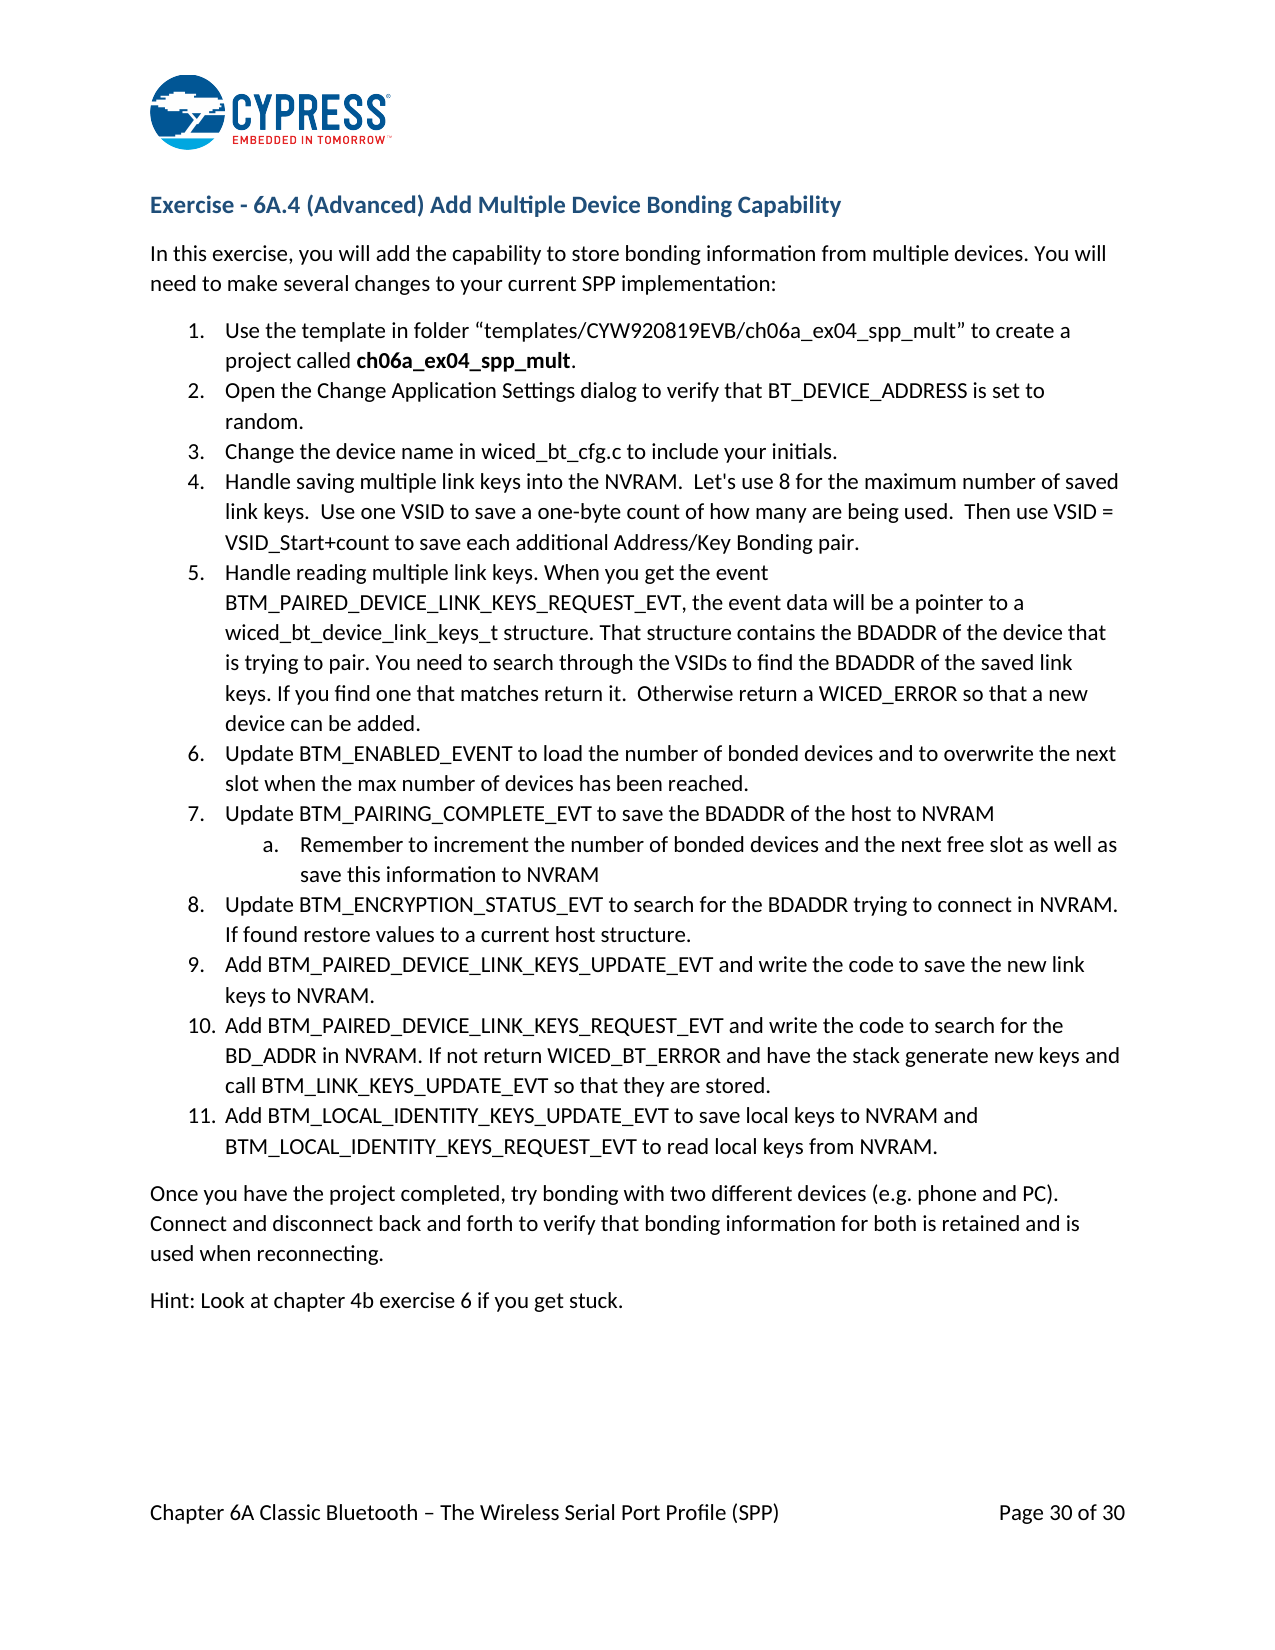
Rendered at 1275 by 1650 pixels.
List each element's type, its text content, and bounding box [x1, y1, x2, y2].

picture [150, 75, 392, 150]
list Handle saving multiple link keys into the NVRAM. Let's use 8 for the maximum number of saved link keys. Use one VSID to save a one-byte count of how many are being used. Then use VSID = VSID_Start+count to save each additional Address/Key Bonding pair. [187, 467, 1125, 556]
list Update BTM_ENCRYPTION_STATUS_EVT to search for the BDADDR trying to connect in NVRAM. If found restore values to a current host structure. [187, 890, 1125, 948]
list Add BTM_LOCAL_IDENTITY_KEYS_UPDATE_EVT to save local keys to NVRAM and BTM_LOCAL_IDENTITY_KEYS_REQUEST_EVT to read local keys from NVRAM. [187, 1102, 1125, 1160]
text Once you have the project completed, try bonding with two different devices (e.g. phone and PC). Connect and disconnect back and forth to verify that bonding information for both is retained and is used when reconnecting. [150, 1179, 1125, 1267]
text Hint: Look at chapter 4b exercise 6 if you get stuck. [150, 1286, 1125, 1314]
list Update BTM_PAIRING_COMPLETE_EVT to save the BDADDR of the host to NVRAM [187, 799, 1125, 828]
list Change the device name in wiced_bt_cfg.c to include your initials. [187, 437, 1125, 465]
text (Advanced) Add Multiple Device Bonding Capability [150, 189, 1125, 220]
list Remember to increment the number of bonded devices and the next free slot as well as save this information to NVRAM [262, 830, 1125, 888]
list Update BTM_ENABLED_EVENT to load the number of bonded devices and to overwrite the next slot when the max number of devices has been reached. [187, 739, 1125, 797]
list Open the Change Application Settings dialog to verify that BT_DEVICE_ADDRESS is set to random. [187, 377, 1125, 435]
list Use the template in folder “templates/CYW920819EVB/ch06a_ex04_spp_mult” to create a project called ch06a_ex04_spp_mult. [187, 316, 1125, 374]
list Add BTM_PAIRED_DEVICE_LINK_KEYS_REQUEST_EVT and write the code to search for the BD_ADDR in NVRAM. If not return WICED_BT_ERROR and have the stack generate new keys and call BTM_LINK_KEYS_UPDATE_EVT so that they are stored. [187, 1011, 1125, 1099]
text In this exercise, you will add the capability to store bonding information from multiple devices. You will need to make several changes to your current SPP implementation: [150, 239, 1125, 297]
list Handle reading multiple link keys. When you get the event BTM_PAIRED_DEVICE_LINK_KEYS_REQUEST_EVT, the event data will be a pointer to a wiced_bt_device_link_keys_t structure. That structure contains the BDADDR of the device that is trying to pair. You need to search through the VSIDs to find the BDADDR of the saved link keys. If you find one that matches return it. Otherwise return a WICED_ERROR so that a new device can be added. [187, 558, 1125, 737]
list Add BTM_PAIRED_DEVICE_LINK_KEYS_UPDATE_EVT and write the code to save the new link keys to NVRAM. [187, 951, 1125, 1009]
